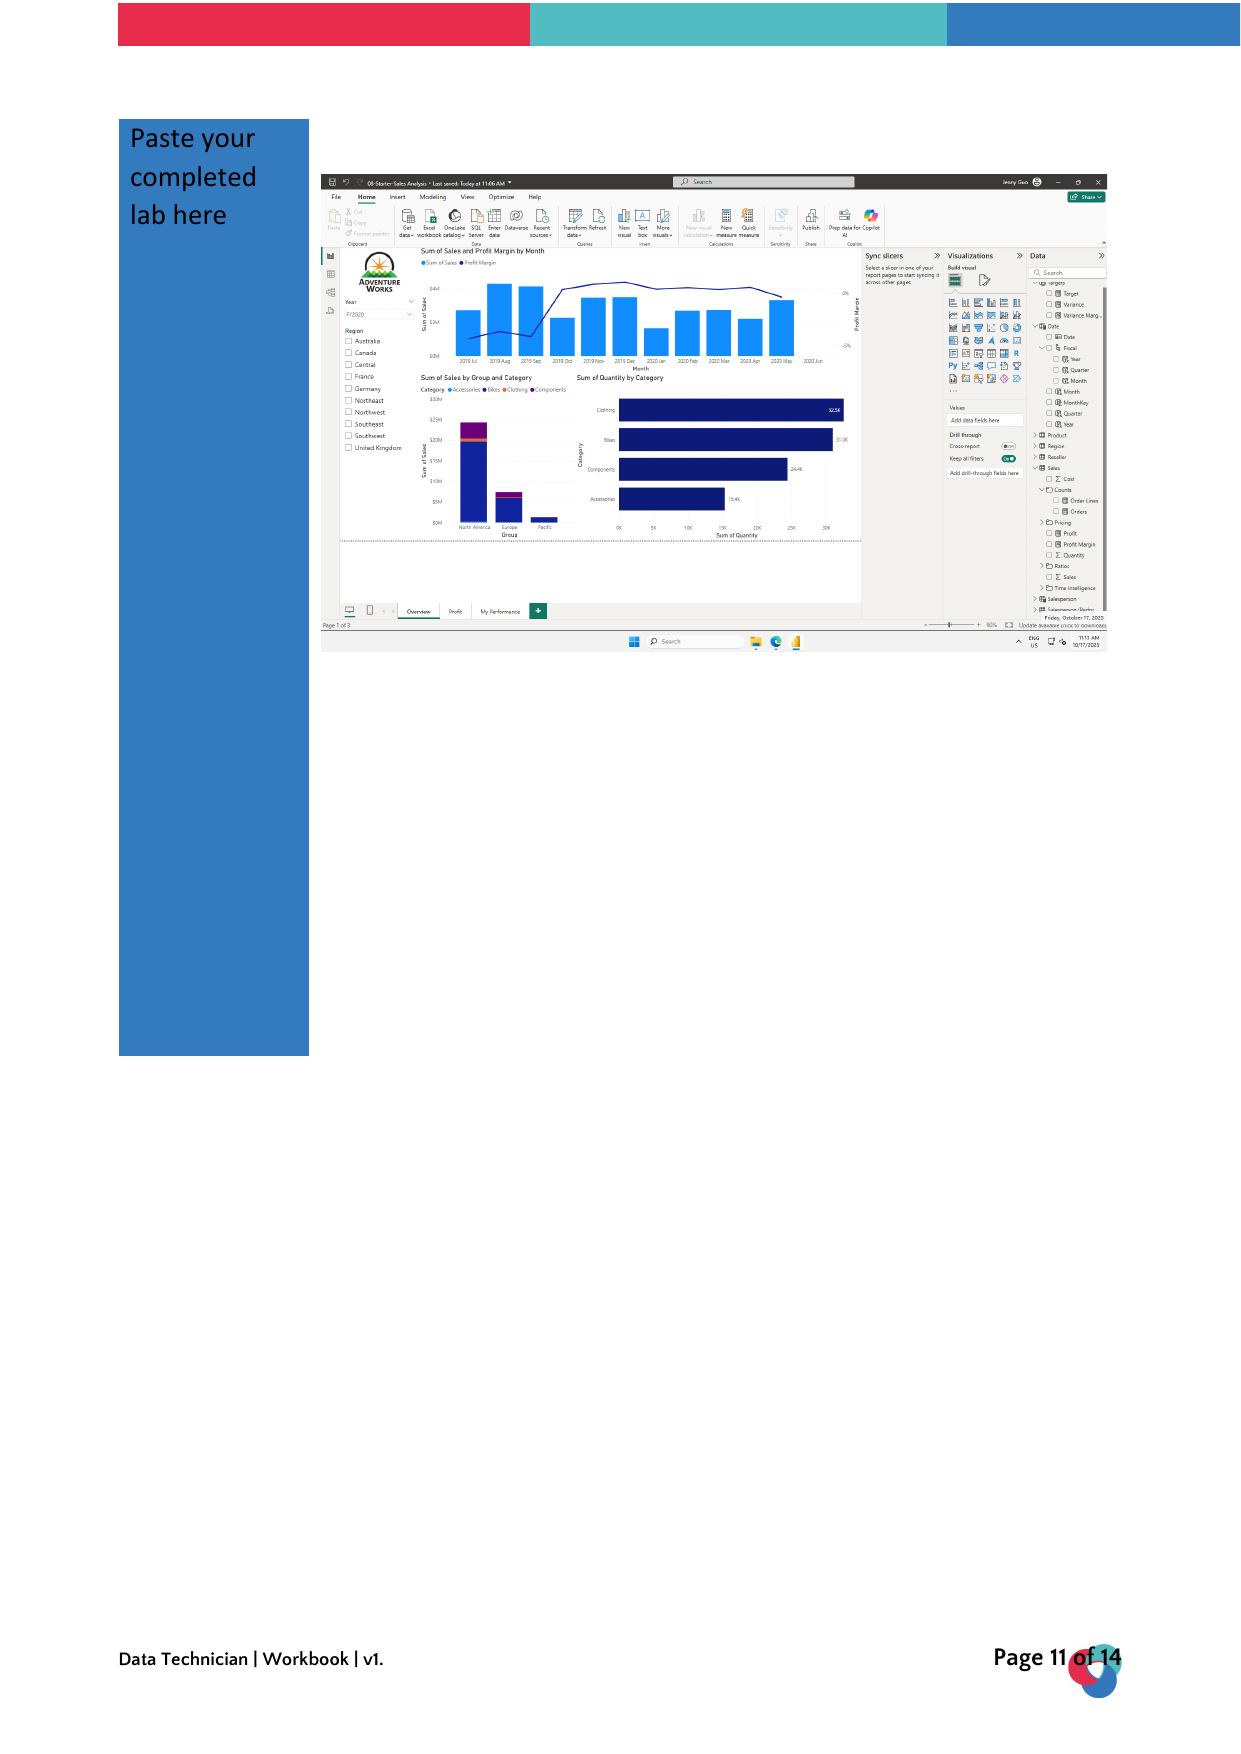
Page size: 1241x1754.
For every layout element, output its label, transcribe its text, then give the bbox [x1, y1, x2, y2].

picture [1068, 1644, 1123, 1698]
table_header Paste your completed lab here [119, 119, 309, 1056]
table_header [311, 119, 1121, 1056]
picture [321, 174, 1108, 652]
